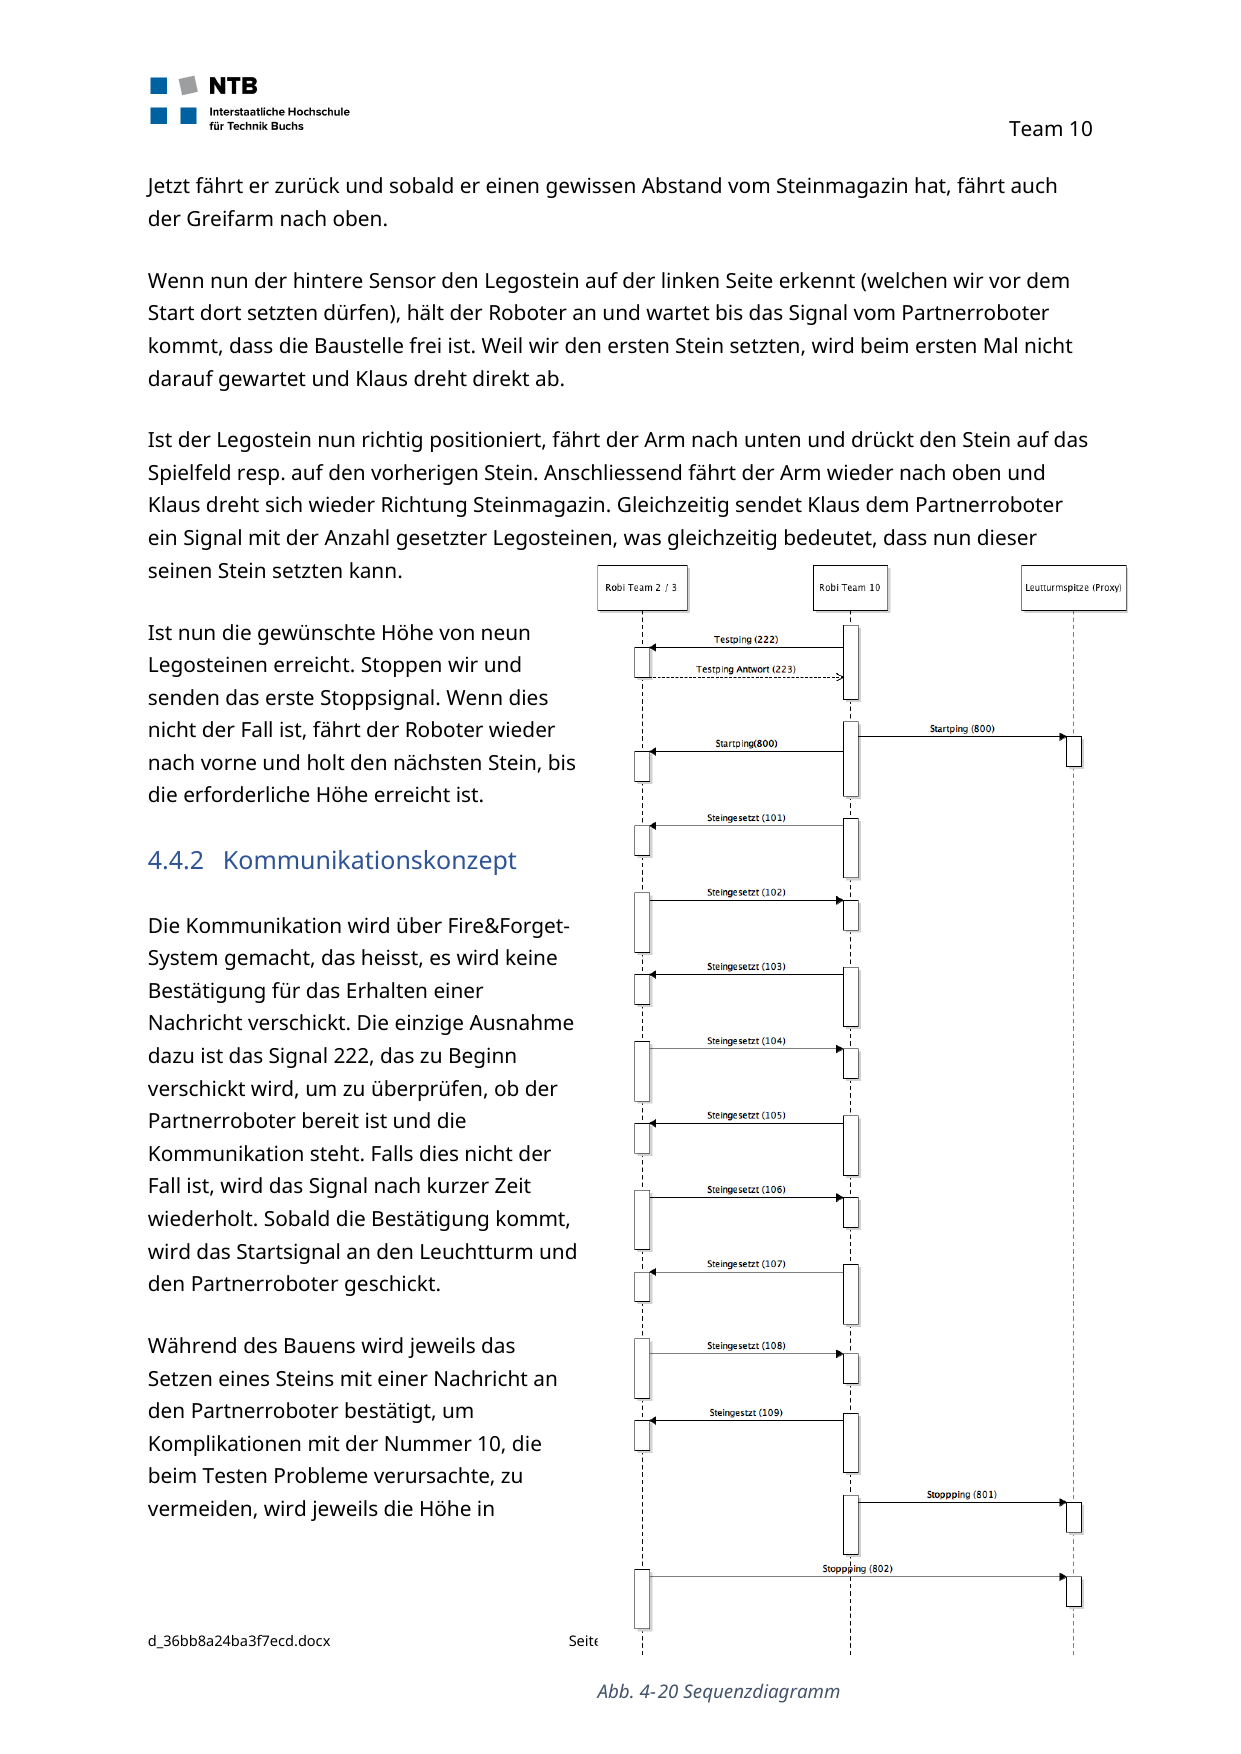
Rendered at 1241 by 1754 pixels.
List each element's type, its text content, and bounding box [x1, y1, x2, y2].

text Ist nun die gewünschte Höhe von neun Legosteinen erreicht. Stoppen wir und senden das erste Stoppsignal. Wenn dies nicht der Fall ist, fährt der Roboter wieder nach vorne und holt den nächsten Stein, bis die erforderliche Höhe erreicht ist. [148, 618, 597, 809]
text Die Kommunikation wird über Fire&Forget-System gemacht, das heisst, es wird keine Bestätigung für das Erhalten einer Nachricht verschickt. Die einzige Ausnahme dazu ist das Signal 222, das zu Beginn verschickt wird, um zu überprüfen, ob der Partnerroboter bereit ist und die Kommunikation steht. Falls dies nicht der Fall ist, wird das Signal nach kurzer Zeit wiederholt. Sobald die Bestätigung kommt, wird das Startsignal an den Leuchtturm und den Partnerroboter geschickt. [148, 911, 597, 1298]
text Ist der Legostein nun richtig positioniert, fährt der Arm nach unten und drückt den Stein auf das Spielfeld resp. auf den vorherigen Stein. Anschliessend fährt der Arm wieder nach oben und Klaus dreht sich wieder Richtung Steinmagazin. Gleichzeitig sendet Klaus dem Partnerroboter ein Signal mit der Anzahl gesetzter Legosteinen, was gleichzeitig bedeutet, dass nun dieser seinen Stein setzten kann. [148, 425, 1093, 584]
text Jetzt fährt er zurück und sobald er einen gewissen Abstand vom Steinmagazin hat, fährt auch der Greifarm nach oben. [148, 171, 1093, 232]
picture [597, 565, 1129, 1669]
subtitle Kommunikationskonzept [148, 842, 597, 876]
picture [147, 73, 355, 137]
text Wenn nun der hintere Sensor den Legostein auf der linken Seite erkennt (welchen wir vor dem Start dort setzten dürfen), hält der Roboter an und wartet bis das Signal vom Partnerroboter kommt, dass die Baustelle frei ist. Weil wir den ersten Stein setzten, wird beim ersten Mal nicht darauf gewartet und Klaus dreht direkt ab. [148, 266, 1093, 392]
